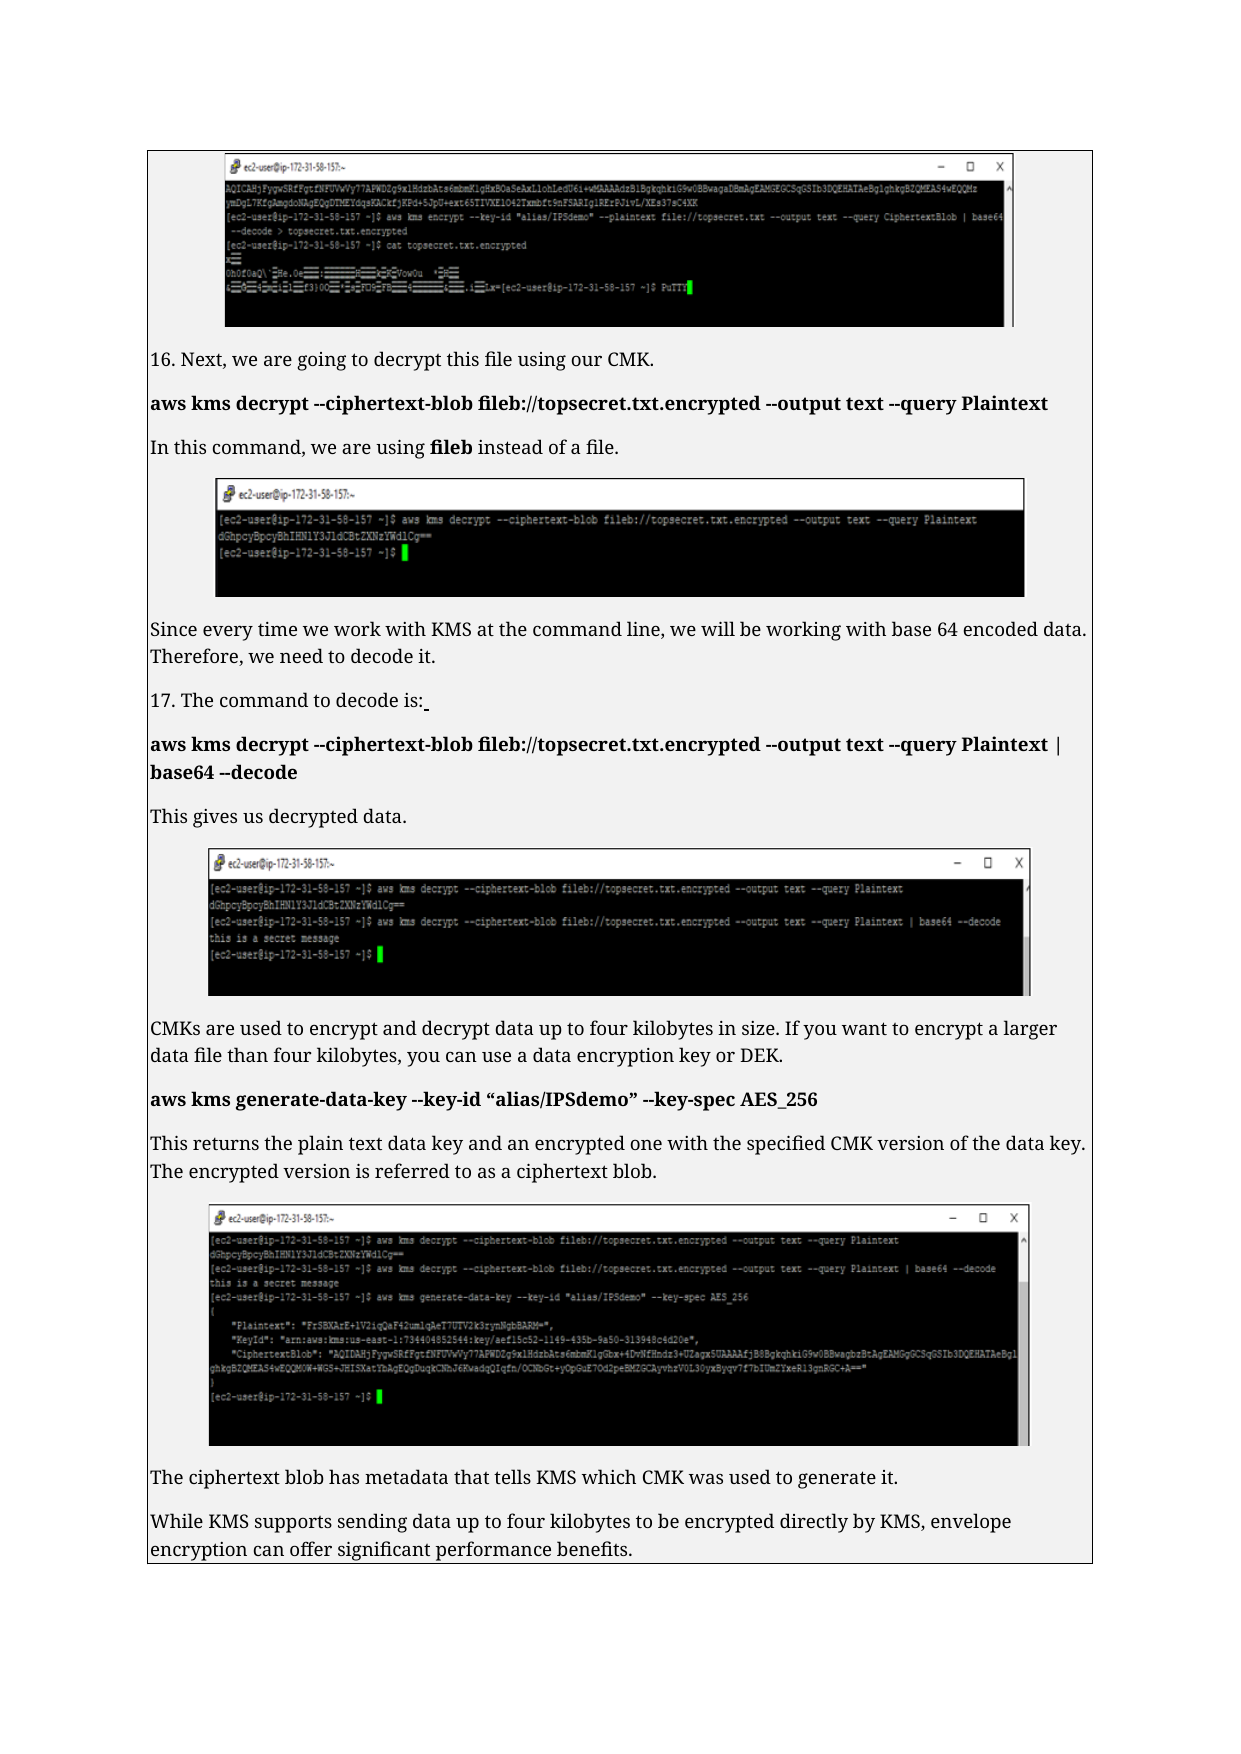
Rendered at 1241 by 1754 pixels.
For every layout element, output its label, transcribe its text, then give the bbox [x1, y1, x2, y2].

text In this command, we are using fileb instead of a file. [148, 431, 1092, 460]
text aws kms decrypt --ciphertext-blob fileb://topsecret.txt.encrypted --output text --query Plaintext [148, 387, 1092, 416]
picture [207, 847, 1033, 996]
text Since every time we work with KMS at the command line, we will be working with base 64 encoded data. Therefore, we need to decode it. [148, 613, 1092, 669]
text aws kms decrypt --ciphertext-blob fileb://topsecret.txt.encrypted --output text --query Plaintext | base64 --decode [148, 729, 1092, 785]
picture [213, 478, 1027, 597]
text This gives us decrypted data. [148, 800, 1092, 829]
text This returns the plain text data key and an encrypted one with the specified CMK version of the data key. The encrypted version is referred to as a ciphertext blob. [148, 1127, 1092, 1184]
text The ciphertext blob has metadata that tells KMS which CMK was used to generate it. [148, 1461, 1092, 1490]
text CMKs are used to encrypt and decrypt data up to four kilobytes in size. If you want to encrypt a larger data file than four kilobytes, you can use a data encryption key or DEK. [148, 1012, 1092, 1068]
picture [224, 153, 1016, 327]
picture [208, 1202, 1032, 1446]
text While KMS supports sending data up to four kilobytes to be encrypted directly by KMS, envelope encryption can offer significant performance benefits. [148, 1505, 1092, 1563]
text aws kms generate-data-key --key-id “alias/IPSdemo” --key-spec AES_256 [148, 1083, 1092, 1112]
text 17. The command to decode is: [148, 684, 1092, 713]
text 16. Next, we are going to decrypt this file using our CMK. [148, 343, 1092, 371]
